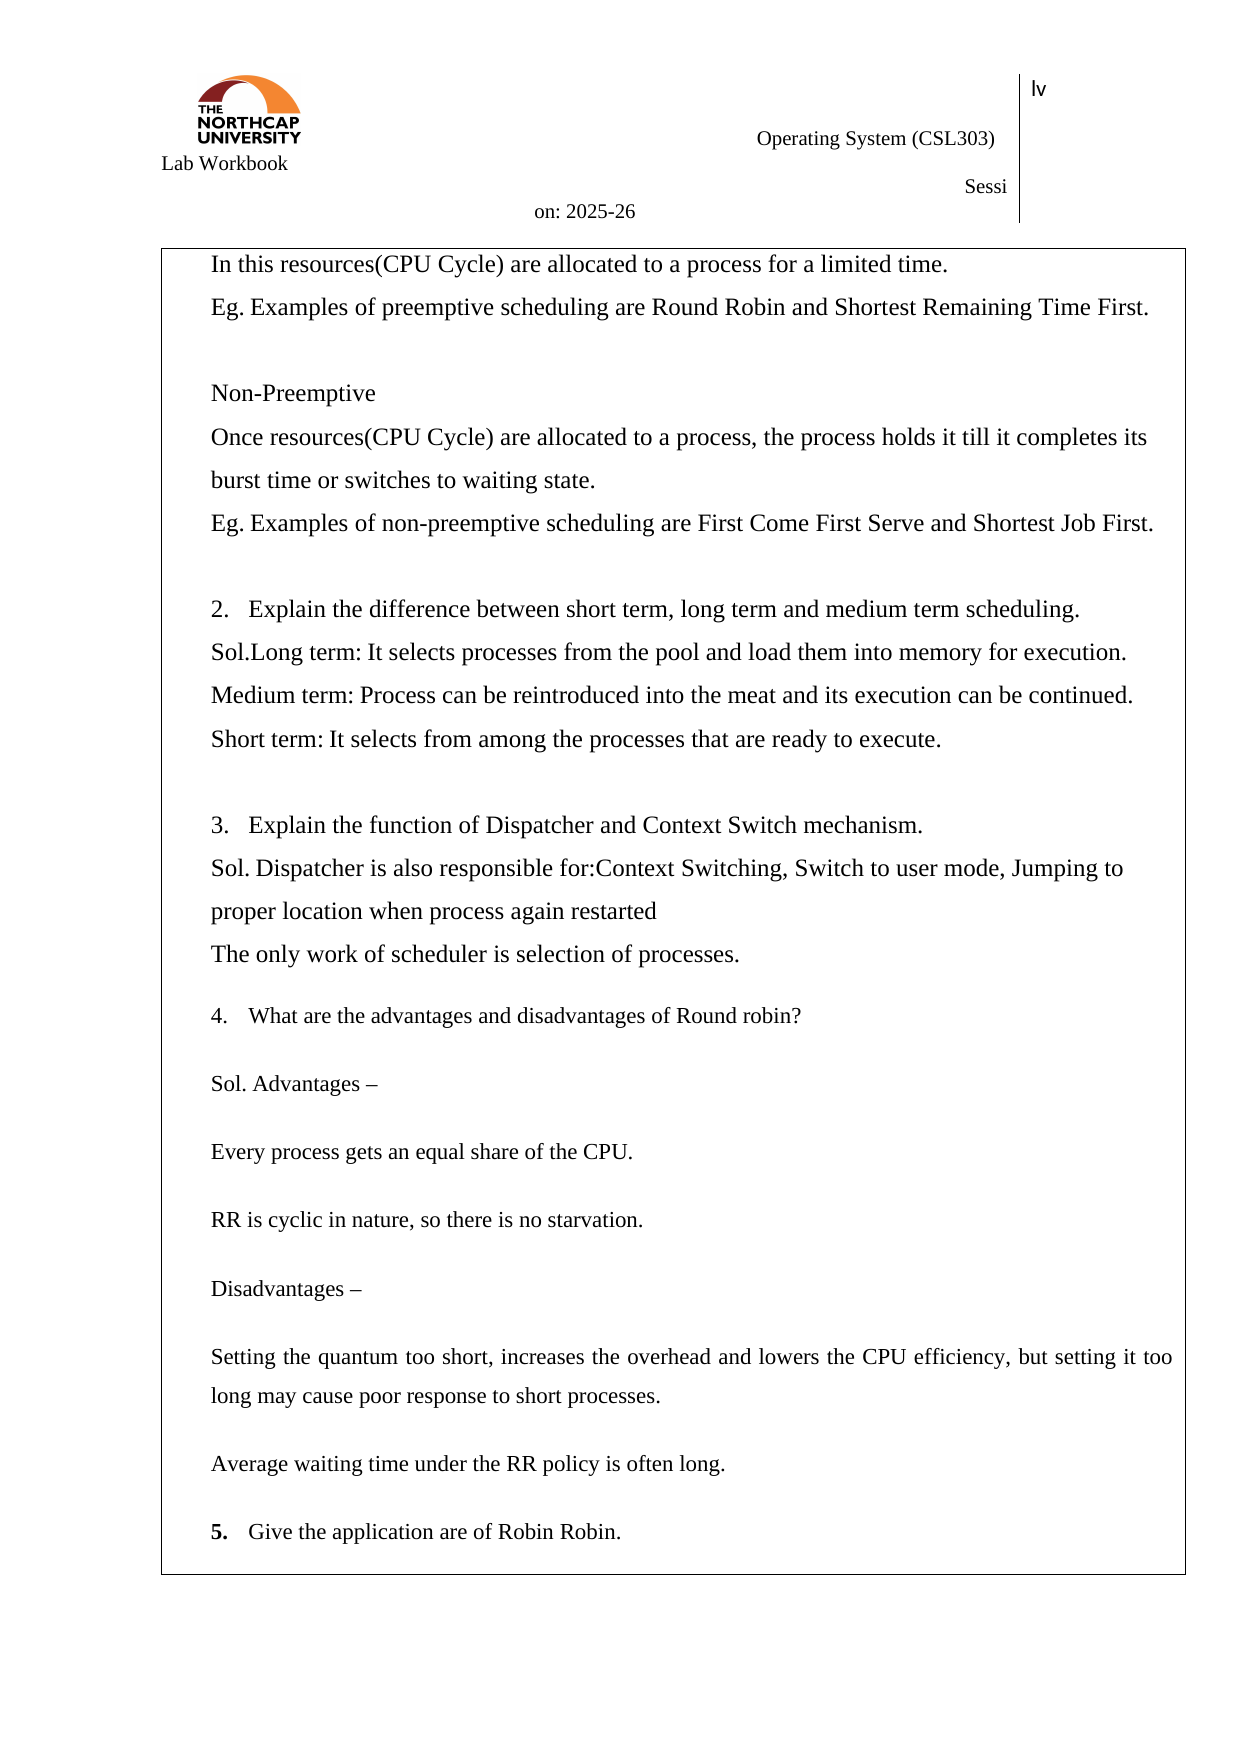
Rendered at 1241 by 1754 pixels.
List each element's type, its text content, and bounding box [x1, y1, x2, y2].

picture [197, 73, 302, 146]
